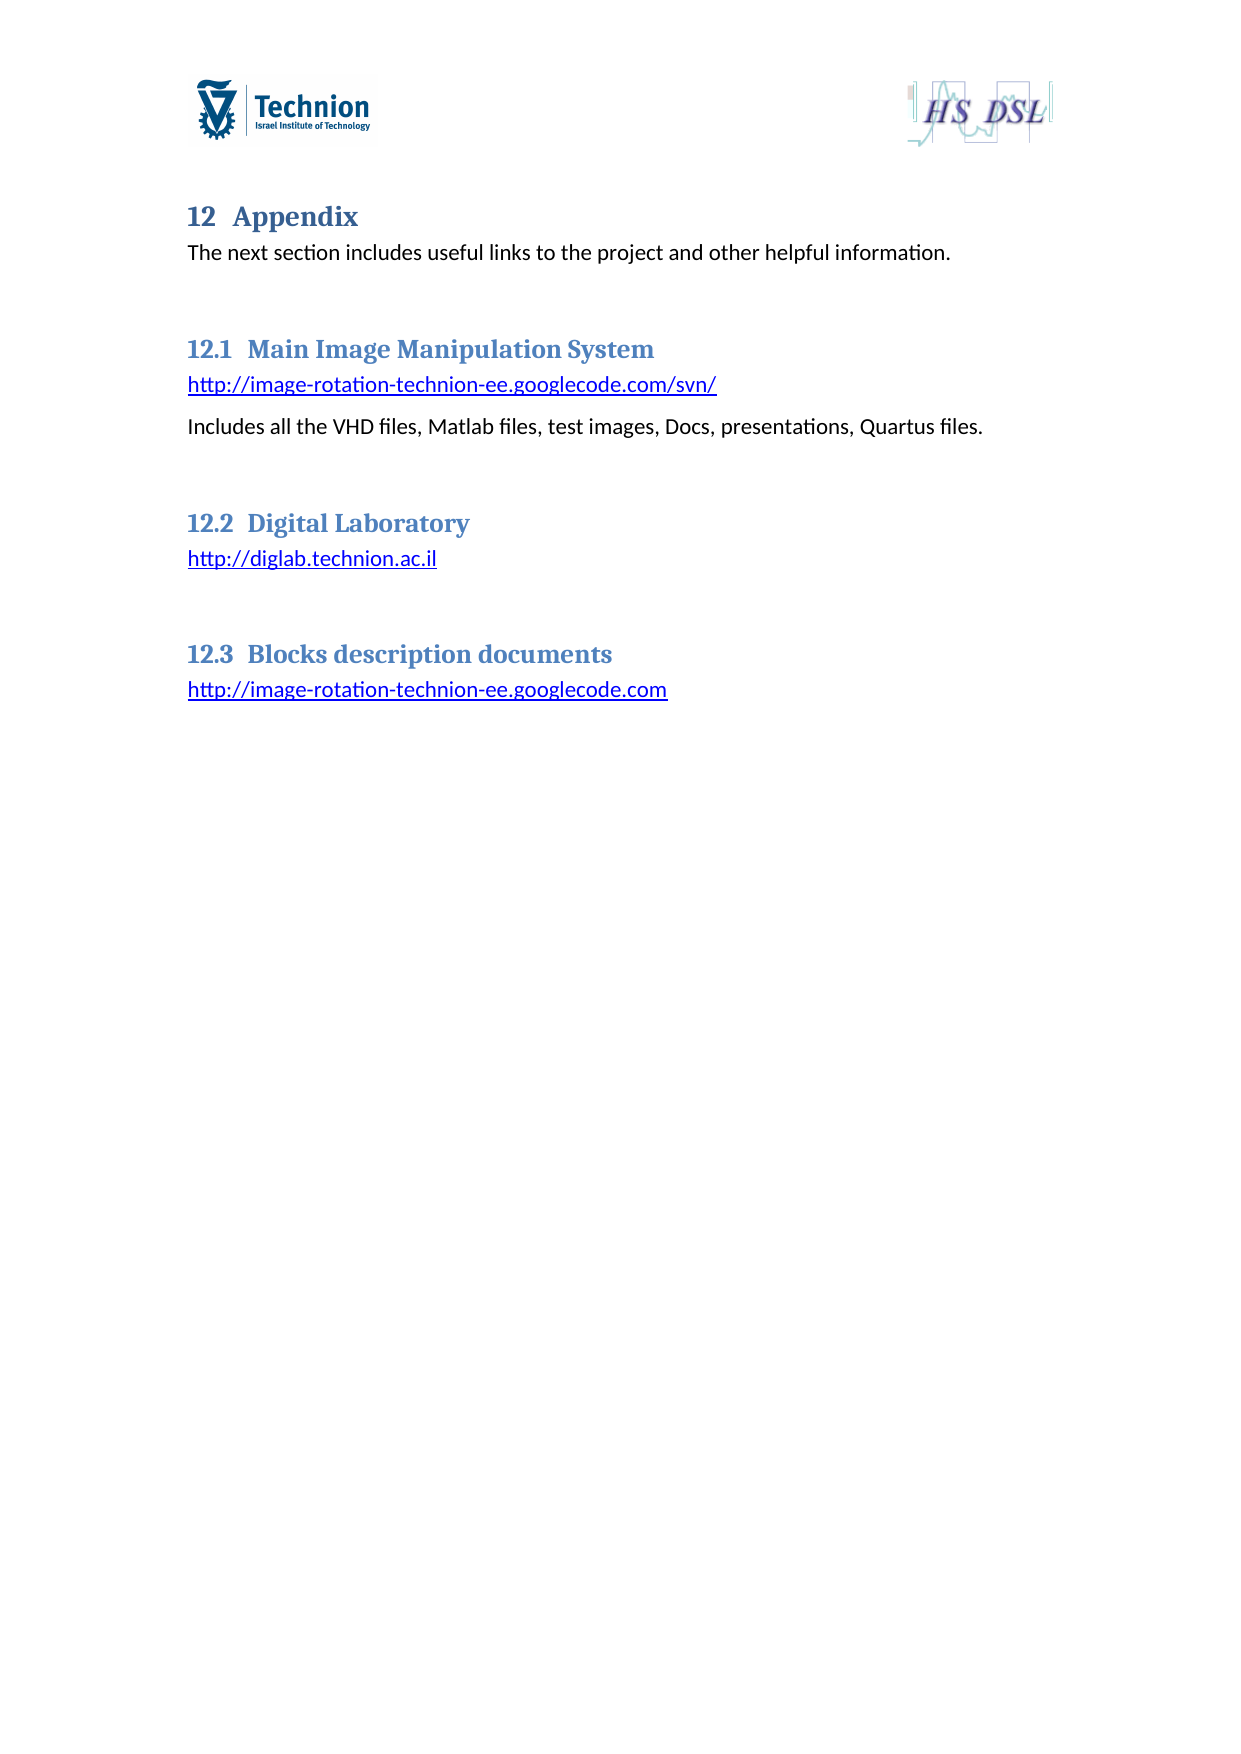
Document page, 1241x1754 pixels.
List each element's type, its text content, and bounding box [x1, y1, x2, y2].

subtitle Appendix [187, 200, 1053, 233]
subtitle Blocks description documents [187, 639, 1053, 671]
subtitle Digital Laboratory [187, 508, 1053, 539]
picture [187, 74, 378, 147]
subtitle Main Image Manipulation System [187, 334, 1053, 365]
text http://diglab.technion.ac.il [187, 544, 1053, 572]
text http://image-rotation-technion-ee.googlecode.com/svn/ [187, 370, 1053, 398]
picture [907, 73, 1053, 147]
text http://image-rotation-technion-ee.googlecode.com [187, 675, 1053, 703]
text Includes all the VHD files, Matlab files, test images, Docs, presentations, Quartus files. [187, 412, 1053, 441]
text The next section includes useful links to the project and other helpful information. [187, 238, 1053, 267]
